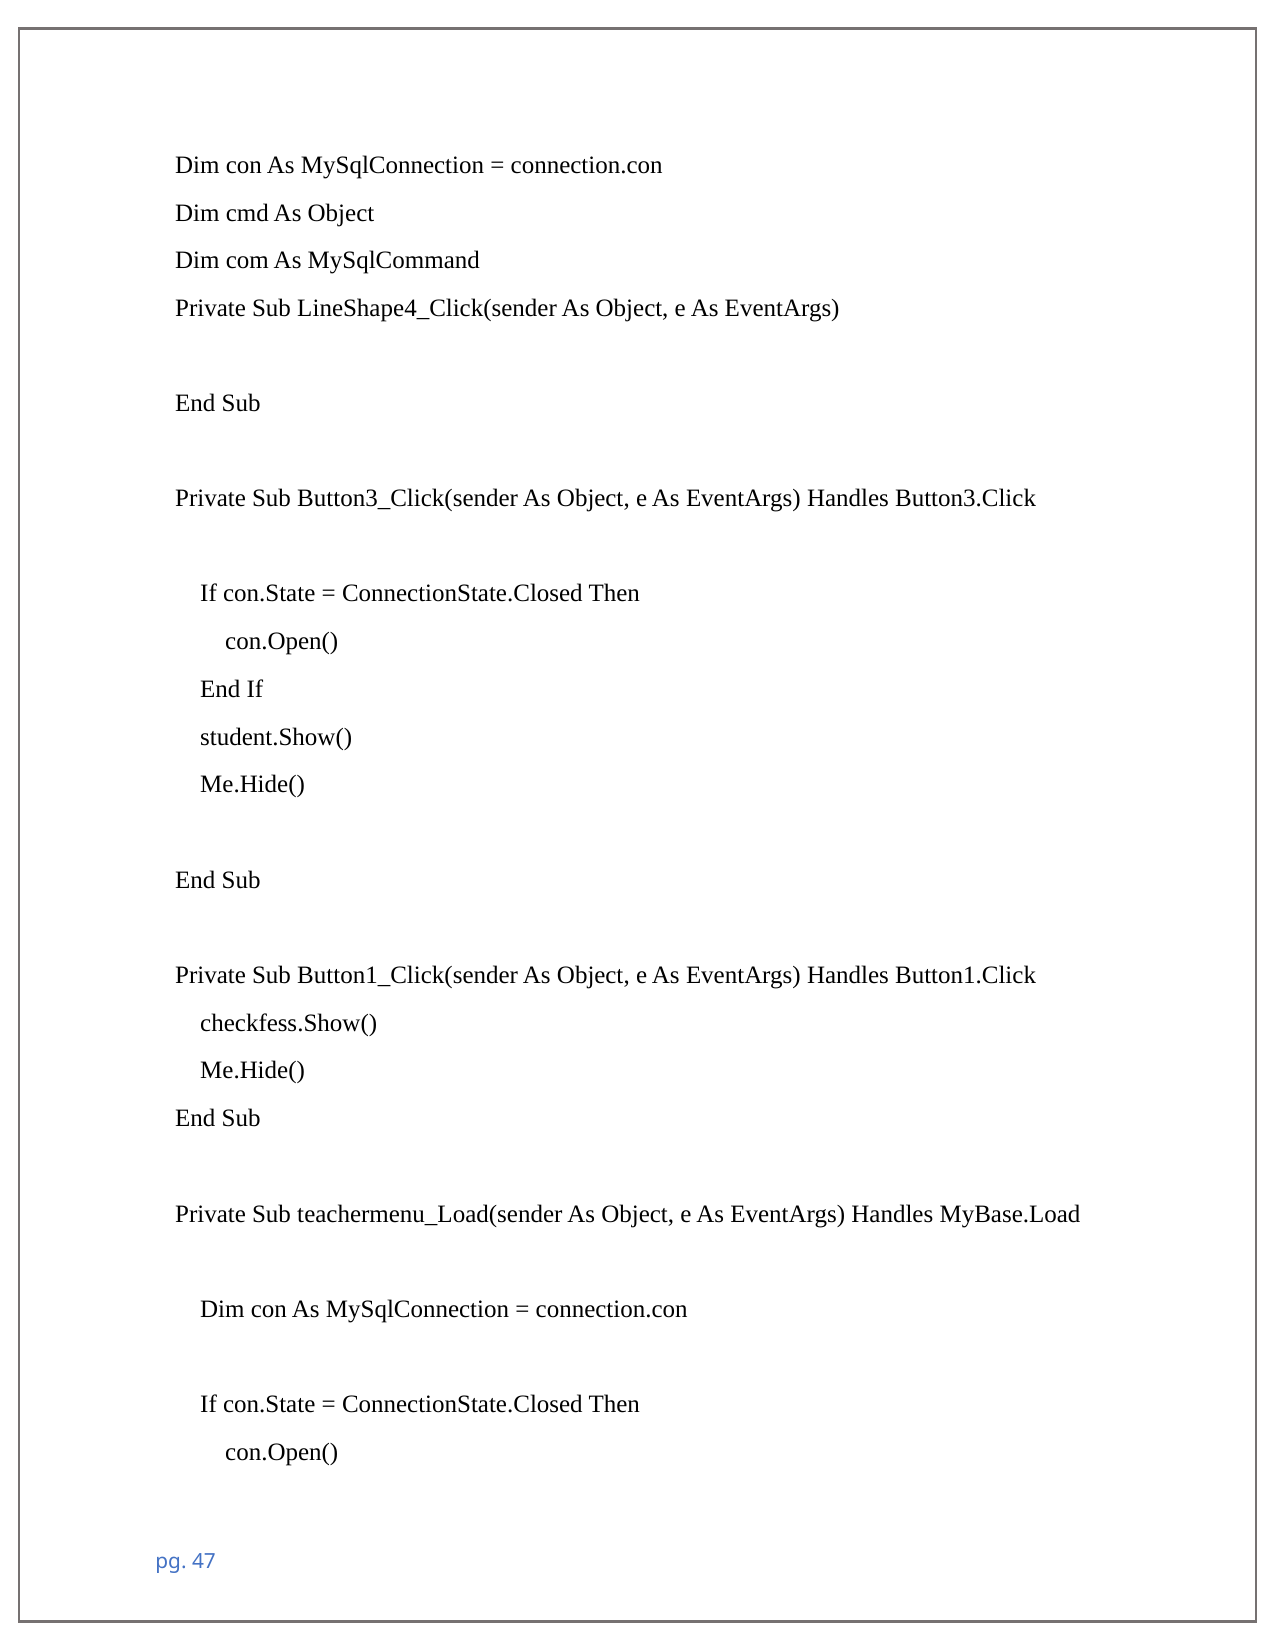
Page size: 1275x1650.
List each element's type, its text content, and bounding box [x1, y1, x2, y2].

text Dim com As MySqlCommand [150, 245, 1125, 274]
text End Sub [150, 865, 1125, 893]
text If con.State = ConnectionState.Closed Then [150, 578, 1125, 607]
text Dim con As MySqlConnection = connection.con [150, 150, 1125, 179]
text Private Sub LineShape4_Click(sender As Object, e As EventArgs) [150, 293, 1125, 322]
text Me.Hide() [150, 1056, 1125, 1084]
text Dim cmd As Object [150, 198, 1125, 226]
text Private Sub Button3_Click(sender As Object, e As EventArgs) Handles Button3.Click [150, 483, 1125, 512]
text student.Show() [150, 722, 1125, 750]
text Private Sub Button1_Click(sender As Object, e As EventArgs) Handles Button1.Click [150, 960, 1125, 989]
text Me.Hide() [150, 769, 1125, 798]
text Dim con As MySqlConnection = connection.con [150, 1294, 1125, 1323]
text Private Sub teachermenu_Load(sender As Object, e As EventArgs) Handles MyBase.Load [150, 1199, 1125, 1227]
text con.Open() [150, 1437, 1125, 1466]
text If con.State = ConnectionState.Closed Then [150, 1389, 1125, 1418]
text End Sub [150, 388, 1125, 416]
text End Sub [150, 1103, 1125, 1132]
text checkfess.Show() [150, 1008, 1125, 1037]
text End If [150, 674, 1125, 703]
text con.Open() [150, 626, 1125, 655]
